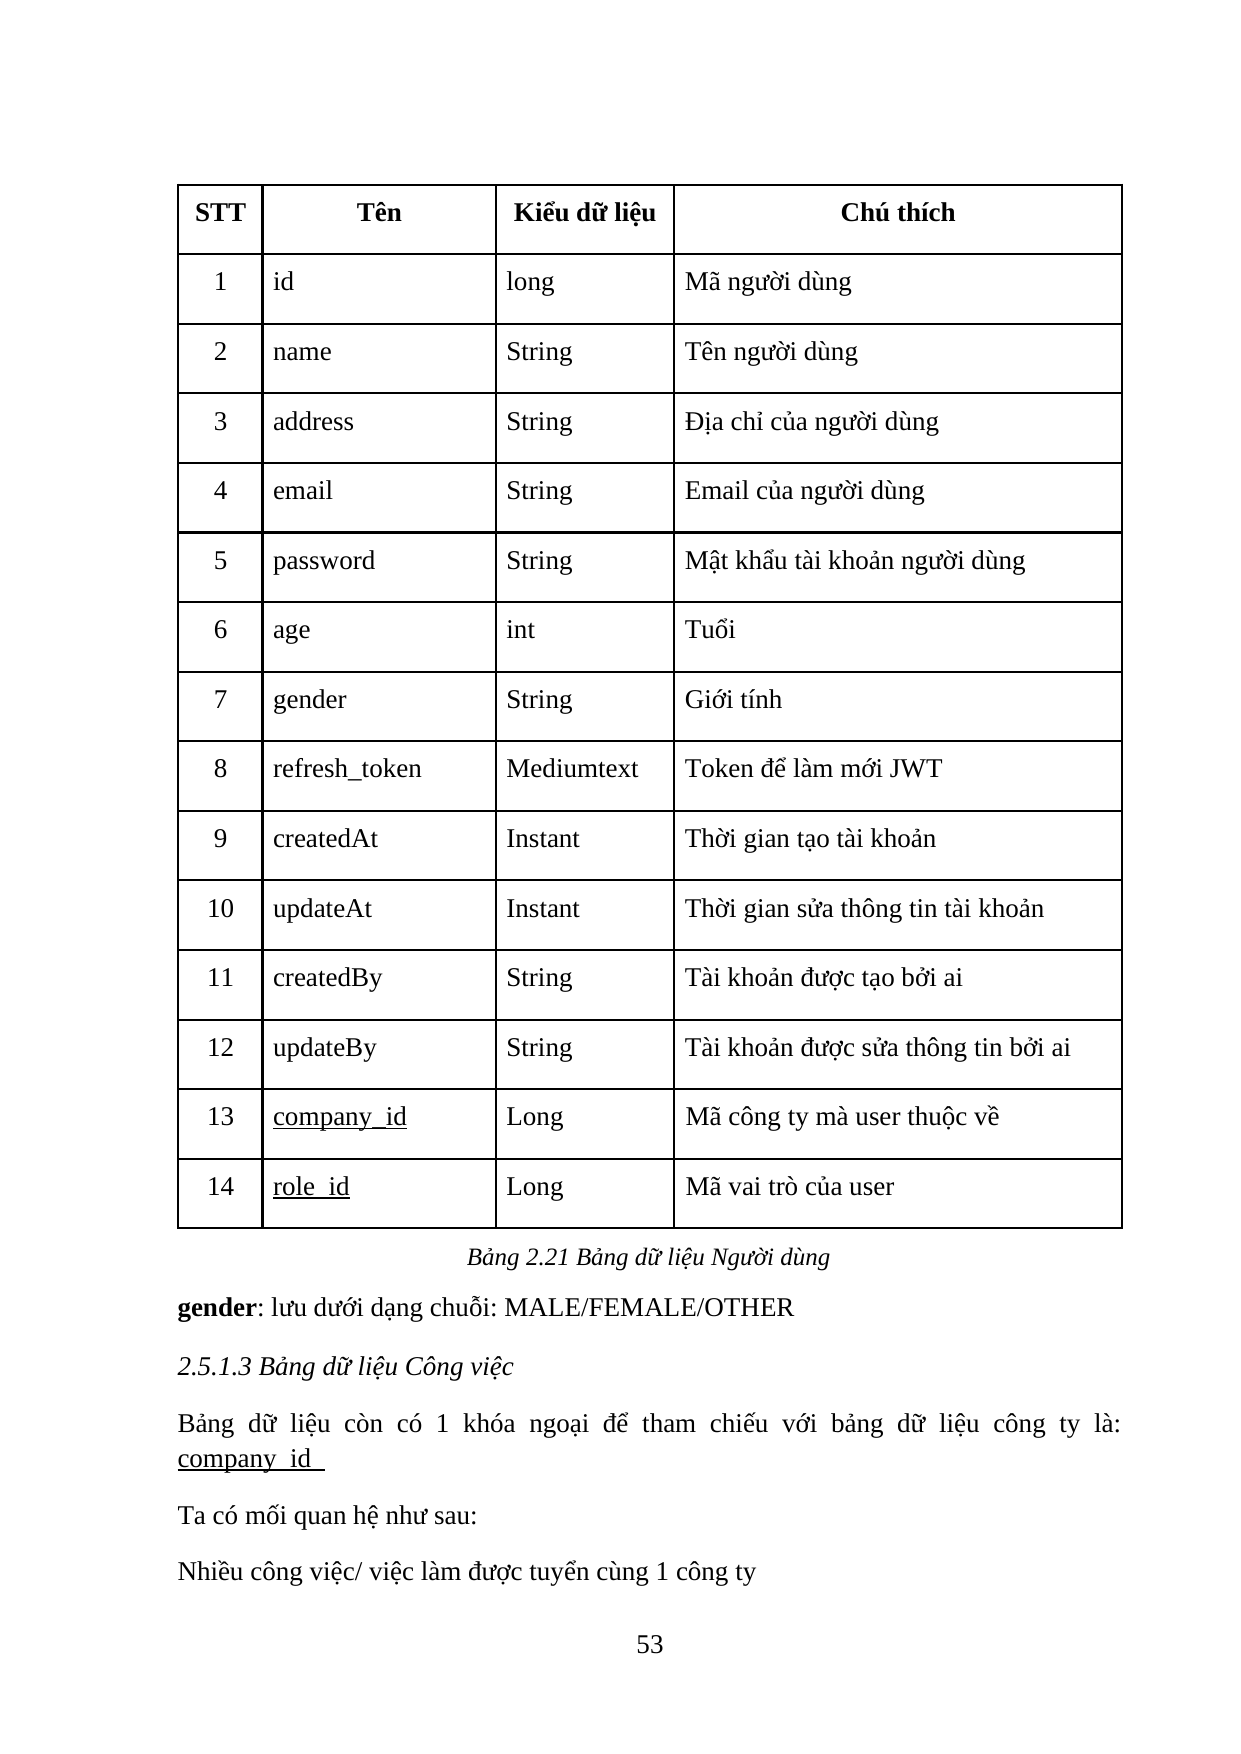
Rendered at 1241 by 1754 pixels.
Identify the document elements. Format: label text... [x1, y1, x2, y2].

table_cell refresh_token [264, 742, 495, 810]
table_cell 9 [179, 812, 261, 879]
table_cell Giới tính [675, 673, 1121, 740]
table_cell String [497, 1021, 673, 1088]
table_cell int [497, 603, 673, 671]
table_cell 7 [179, 673, 261, 740]
table_cell Instant [497, 881, 673, 949]
table_cell 4 [179, 464, 261, 531]
table_cell Mã người dùng [675, 255, 1121, 323]
table_cell age [264, 603, 495, 671]
table_cell Instant [497, 812, 673, 879]
table_cell 5 [179, 534, 261, 601]
table_cell address [264, 394, 495, 462]
table_cell updateBy [264, 1021, 495, 1088]
text gender: lưu dưới dạng chuỗi: MALE/FEMALE/OTHER [177, 1291, 1122, 1322]
table_cell 8 [179, 742, 261, 810]
table_cell Email của người dùng [675, 464, 1121, 531]
table_header STT [179, 186, 261, 253]
table_header Chú thích [675, 186, 1121, 253]
table_cell Tài khoản được tạo bởi ai [675, 951, 1121, 1018]
table_cell 2 [179, 325, 261, 392]
table_cell id [264, 255, 495, 323]
table_cell String [497, 673, 673, 740]
table_cell long [497, 255, 673, 323]
table_cell Tuổi [675, 603, 1121, 671]
table_cell updateAt [264, 881, 495, 949]
table_cell String [497, 534, 673, 601]
table_cell Mật khẩu tài khoản người dùng [675, 534, 1121, 601]
table_cell Mã công ty mà user thuộc về [675, 1090, 1121, 1158]
table_cell Mediumtext [497, 742, 673, 810]
table_cell Địa chỉ của người dùng [675, 394, 1121, 462]
table_cell createdBy [264, 951, 495, 1018]
table_cell email [264, 464, 495, 531]
table_cell password [264, 534, 495, 601]
table_cell company_id [264, 1090, 495, 1158]
text Ta có mối quan hệ như sau: [177, 1499, 1122, 1530]
table_cell String [497, 325, 673, 392]
table_cell 13 [179, 1090, 261, 1158]
table_cell 11 [179, 951, 261, 1018]
table_cell Tài khoản được sửa thông tin bởi ai [675, 1021, 1121, 1088]
table_cell 6 [179, 603, 261, 671]
table_cell Thời gian tạo tài khoản [675, 812, 1121, 879]
table_cell role_id [264, 1160, 495, 1227]
table_cell 14 [179, 1160, 261, 1227]
table_cell Long [497, 1090, 673, 1158]
table_cell 12 [179, 1021, 261, 1088]
table_cell Mã vai trò của user [675, 1160, 1121, 1227]
table_cell 3 [179, 394, 261, 462]
table_cell 10 [179, 881, 261, 949]
table_cell name [264, 325, 495, 392]
table_cell String [497, 464, 673, 531]
table_cell Tên người dùng [675, 325, 1121, 392]
table_cell Long [497, 1160, 673, 1227]
table_cell 1 [179, 255, 261, 323]
text Bảng dữ liệu còn có 1 khóa ngoại để tham chiếu với bảng dữ liệu công ty là: company_id [177, 1407, 1122, 1473]
table_header Tên [264, 186, 495, 253]
table_cell createdAt [264, 812, 495, 879]
text Nhiều công việc/ việc làm được tuyển cùng 1 công ty [177, 1556, 1122, 1587]
table_cell String [497, 951, 673, 1018]
table_cell Token để làm mới JWT [675, 742, 1121, 810]
table_cell Thời gian sửa thông tin tài khoản [675, 881, 1121, 949]
table_cell String [497, 394, 673, 462]
subtitle 2.5.1.3 Bảng dữ liệu Công việc [177, 1351, 1122, 1382]
table_cell gender [264, 673, 495, 740]
table_header Kiểu dữ liệu [497, 186, 673, 253]
